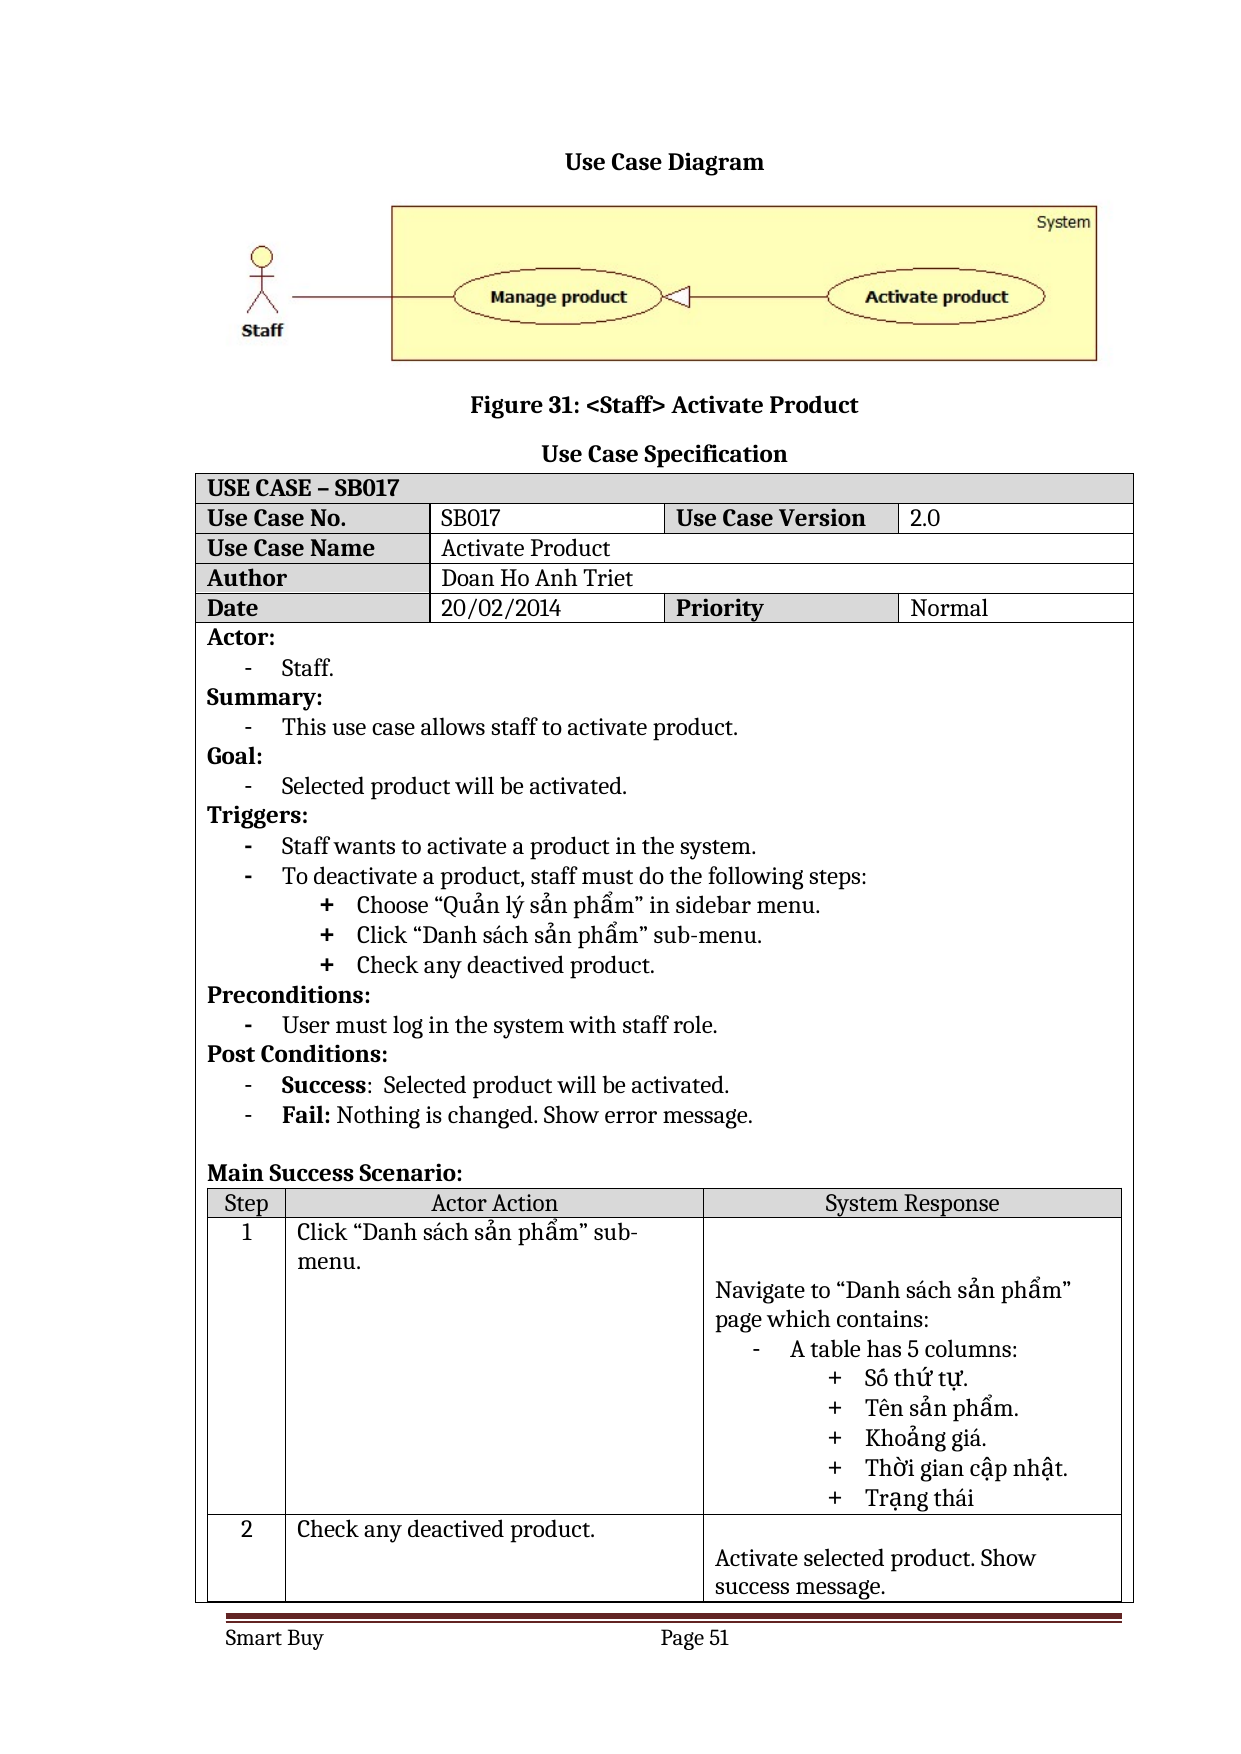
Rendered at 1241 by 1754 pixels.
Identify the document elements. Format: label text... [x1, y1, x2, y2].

picture [206, 180, 1123, 387]
table_cell Use Case Name [196, 534, 429, 563]
table_header USE CASE – SB017 [196, 474, 1133, 503]
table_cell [196, 623, 1133, 1602]
table_cell Use Case Version [665, 504, 898, 533]
table_cell Priority [665, 594, 898, 622]
text Figure 31: <Staff> Activate Product [207, 391, 1122, 419]
subtitle Use Case Specification [207, 440, 1122, 469]
table_cell Normal [899, 594, 1133, 622]
table_cell Date [196, 594, 429, 622]
table_cell SB017 [431, 504, 664, 533]
table_cell Activate Product [431, 534, 1133, 563]
table_cell 20/02/2014 [431, 594, 664, 622]
table_cell Doan Ho Anh Triet [431, 564, 1133, 592]
table_cell 2.0 [899, 504, 1133, 533]
table_cell Author [196, 564, 429, 592]
table_cell Use Case No. [196, 504, 429, 533]
subtitle Use Case Diagram [207, 148, 1122, 176]
